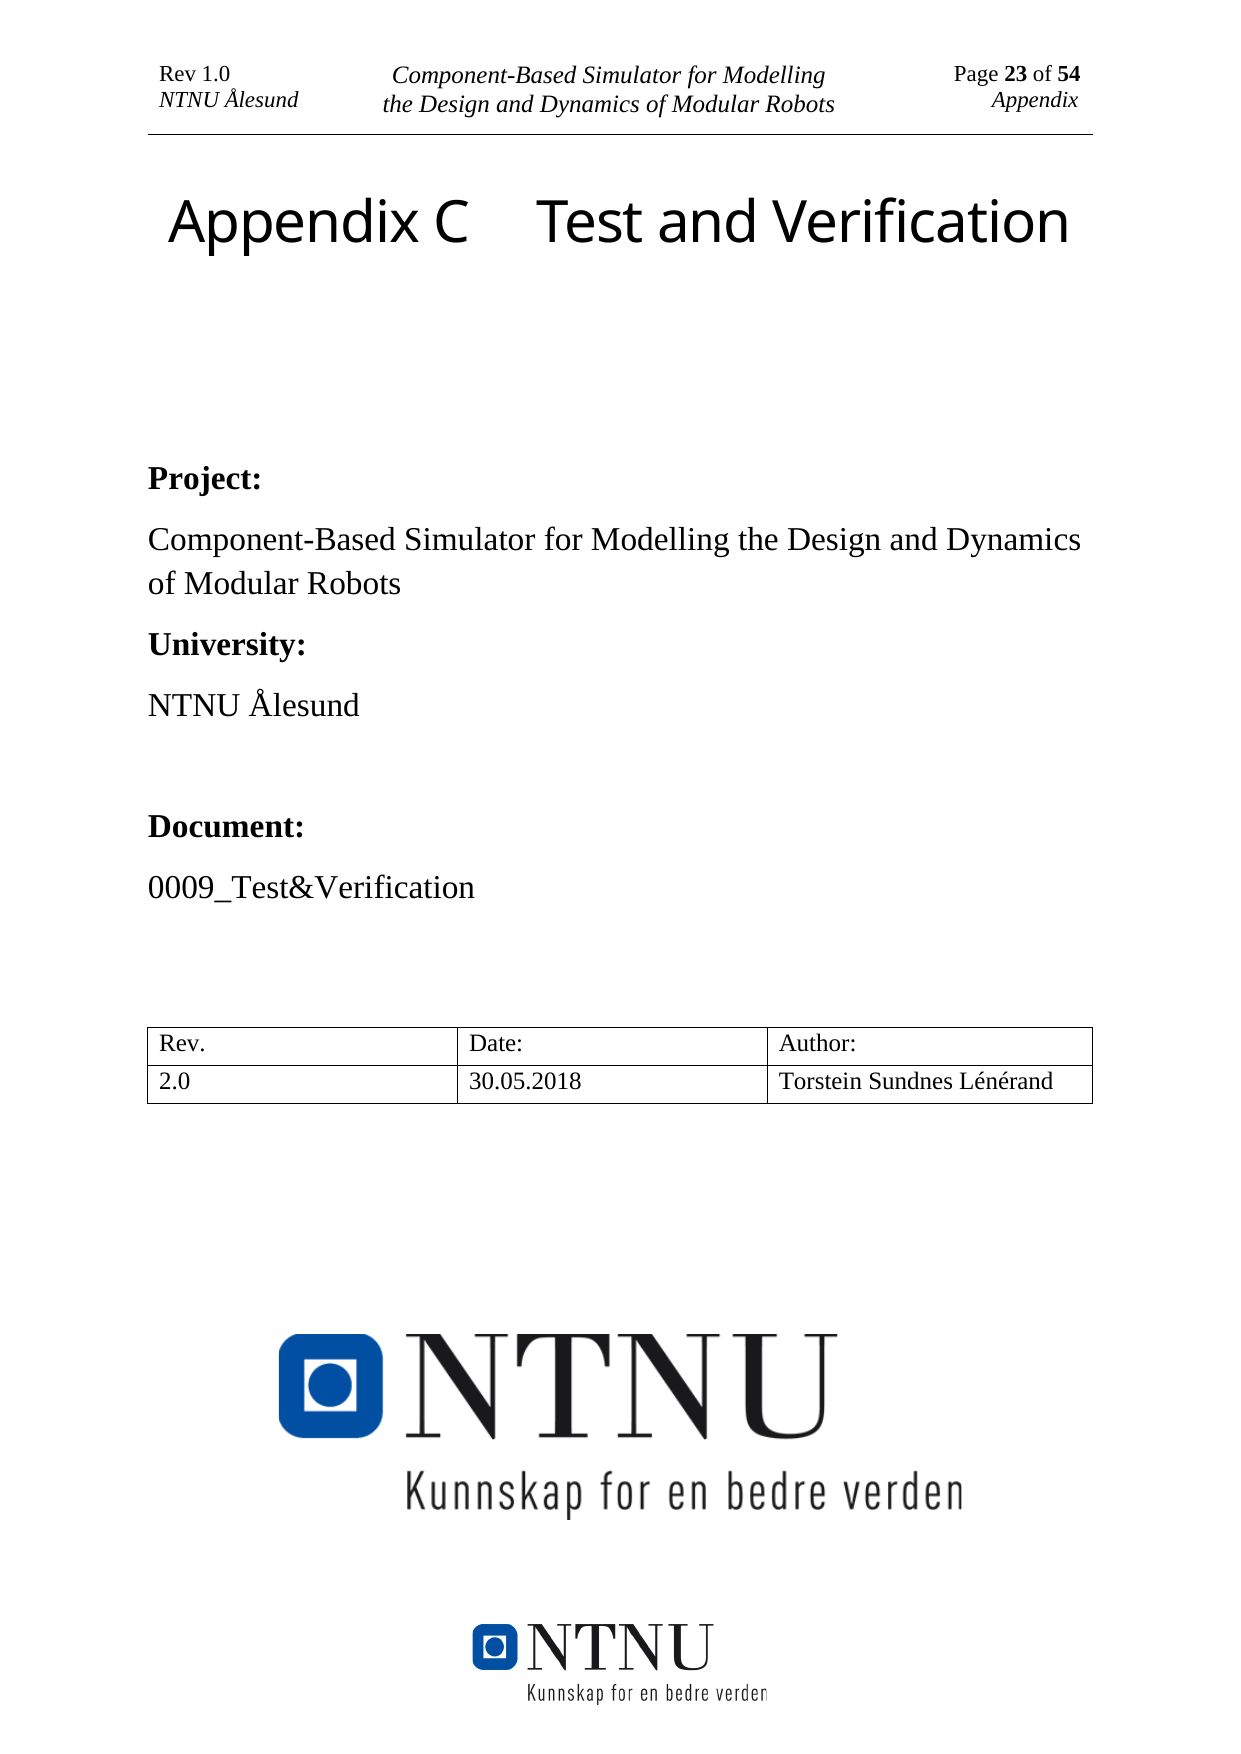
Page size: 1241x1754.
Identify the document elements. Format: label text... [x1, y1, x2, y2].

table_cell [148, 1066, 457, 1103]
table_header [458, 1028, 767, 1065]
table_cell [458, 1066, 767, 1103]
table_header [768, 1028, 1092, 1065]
text Test and Verification [148, 180, 1093, 260]
text Project: [148, 459, 1093, 497]
picture [472, 1624, 767, 1705]
picture [278, 1334, 962, 1520]
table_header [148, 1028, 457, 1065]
text Document: [148, 806, 1093, 845]
text NTNU Ålesund [148, 685, 1093, 723]
text Component-Based Simulator for Modelling the Design and Dynamics of Modular Robots [148, 519, 1093, 602]
text University: [148, 624, 1093, 662]
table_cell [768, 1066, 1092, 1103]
text 0009_Test&Verification [148, 867, 1093, 905]
